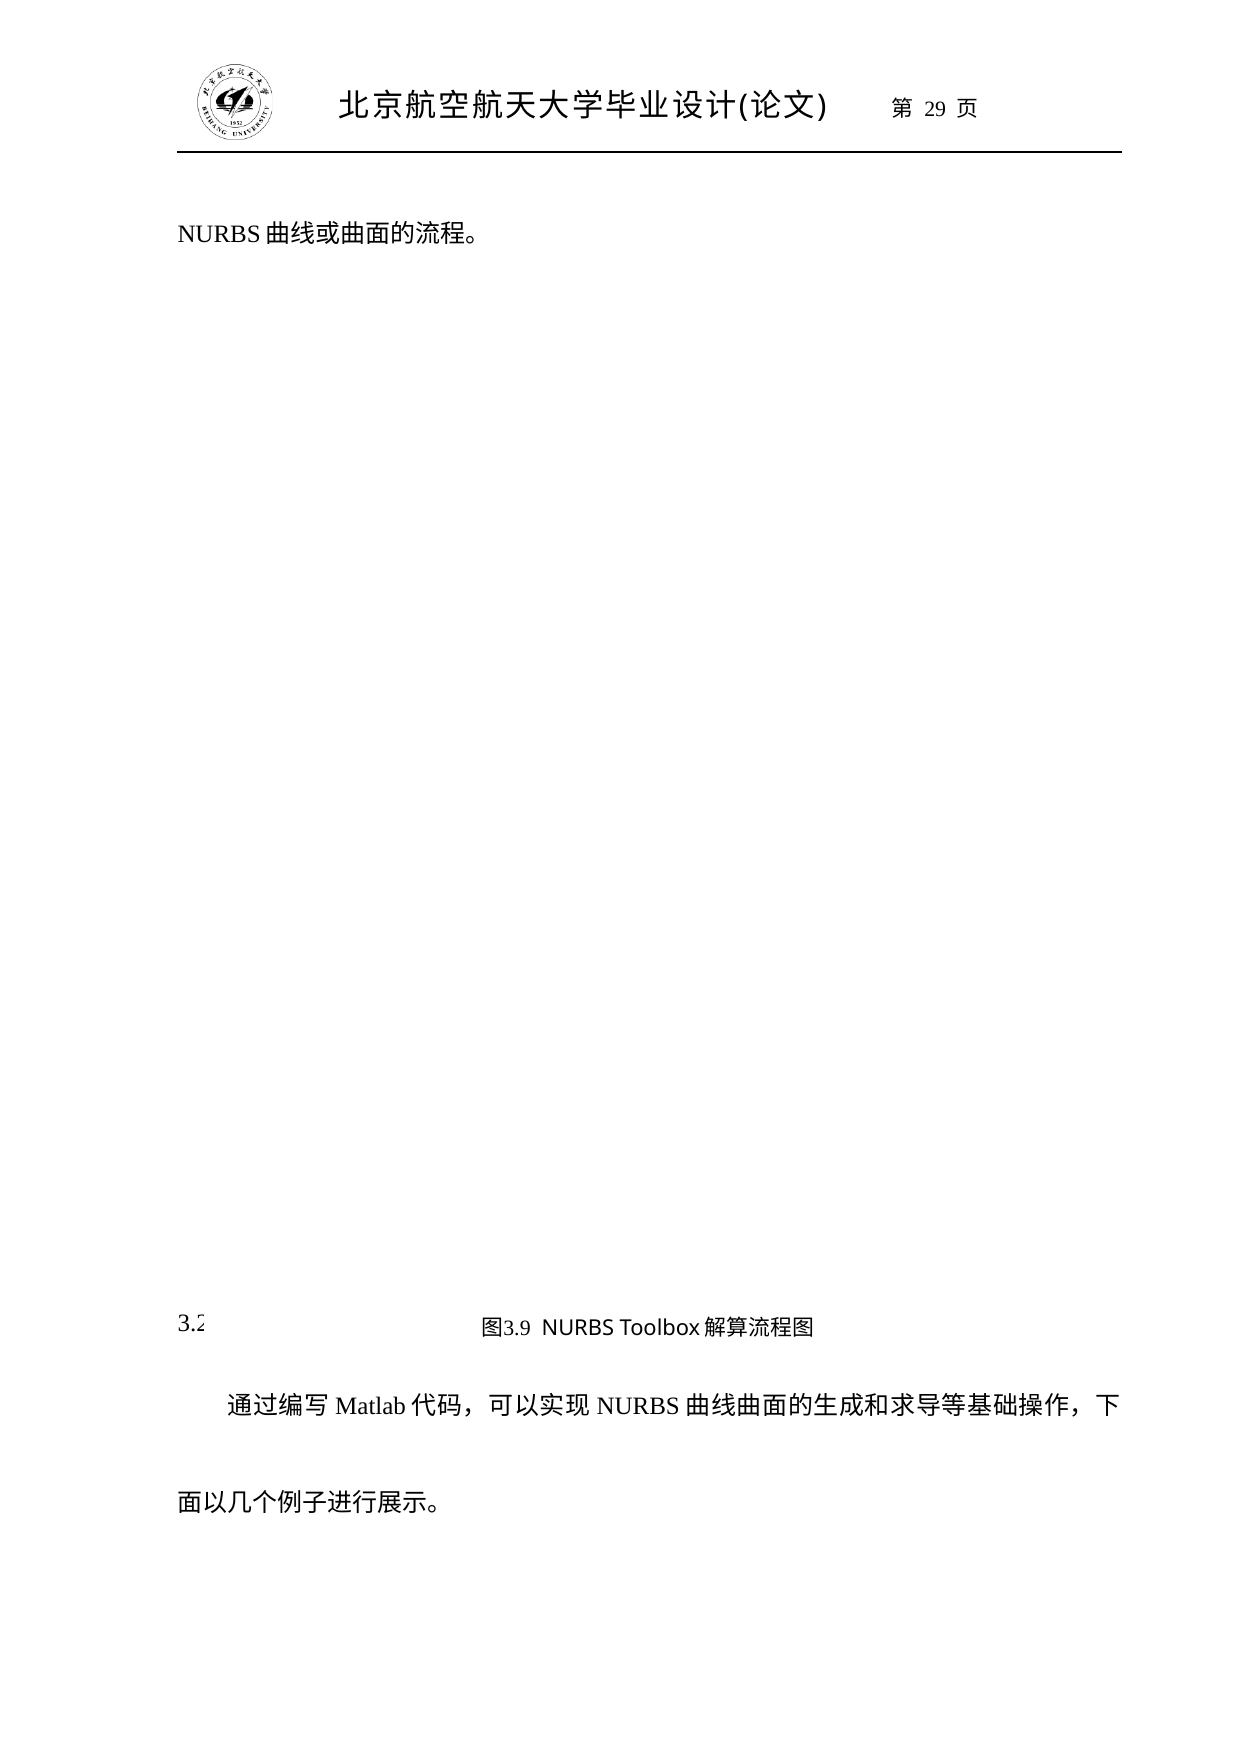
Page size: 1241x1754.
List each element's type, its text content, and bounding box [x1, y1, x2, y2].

subtitle 3.2.4 基础功能实现 [177, 1288, 1122, 1353]
text 以上介绍了NURBS Toolbox中几个较为基础但非常重要的函数，图3.5给出绘制NURBS曲线或曲面的流程。 [177, 199, 1122, 264]
text 通过编写Matlab代码，可以实现NURBS曲线曲面的生成和求导等基础操作，下面以几个例子进行展示。 [177, 1371, 1122, 1533]
picture [197, 64, 273, 140]
